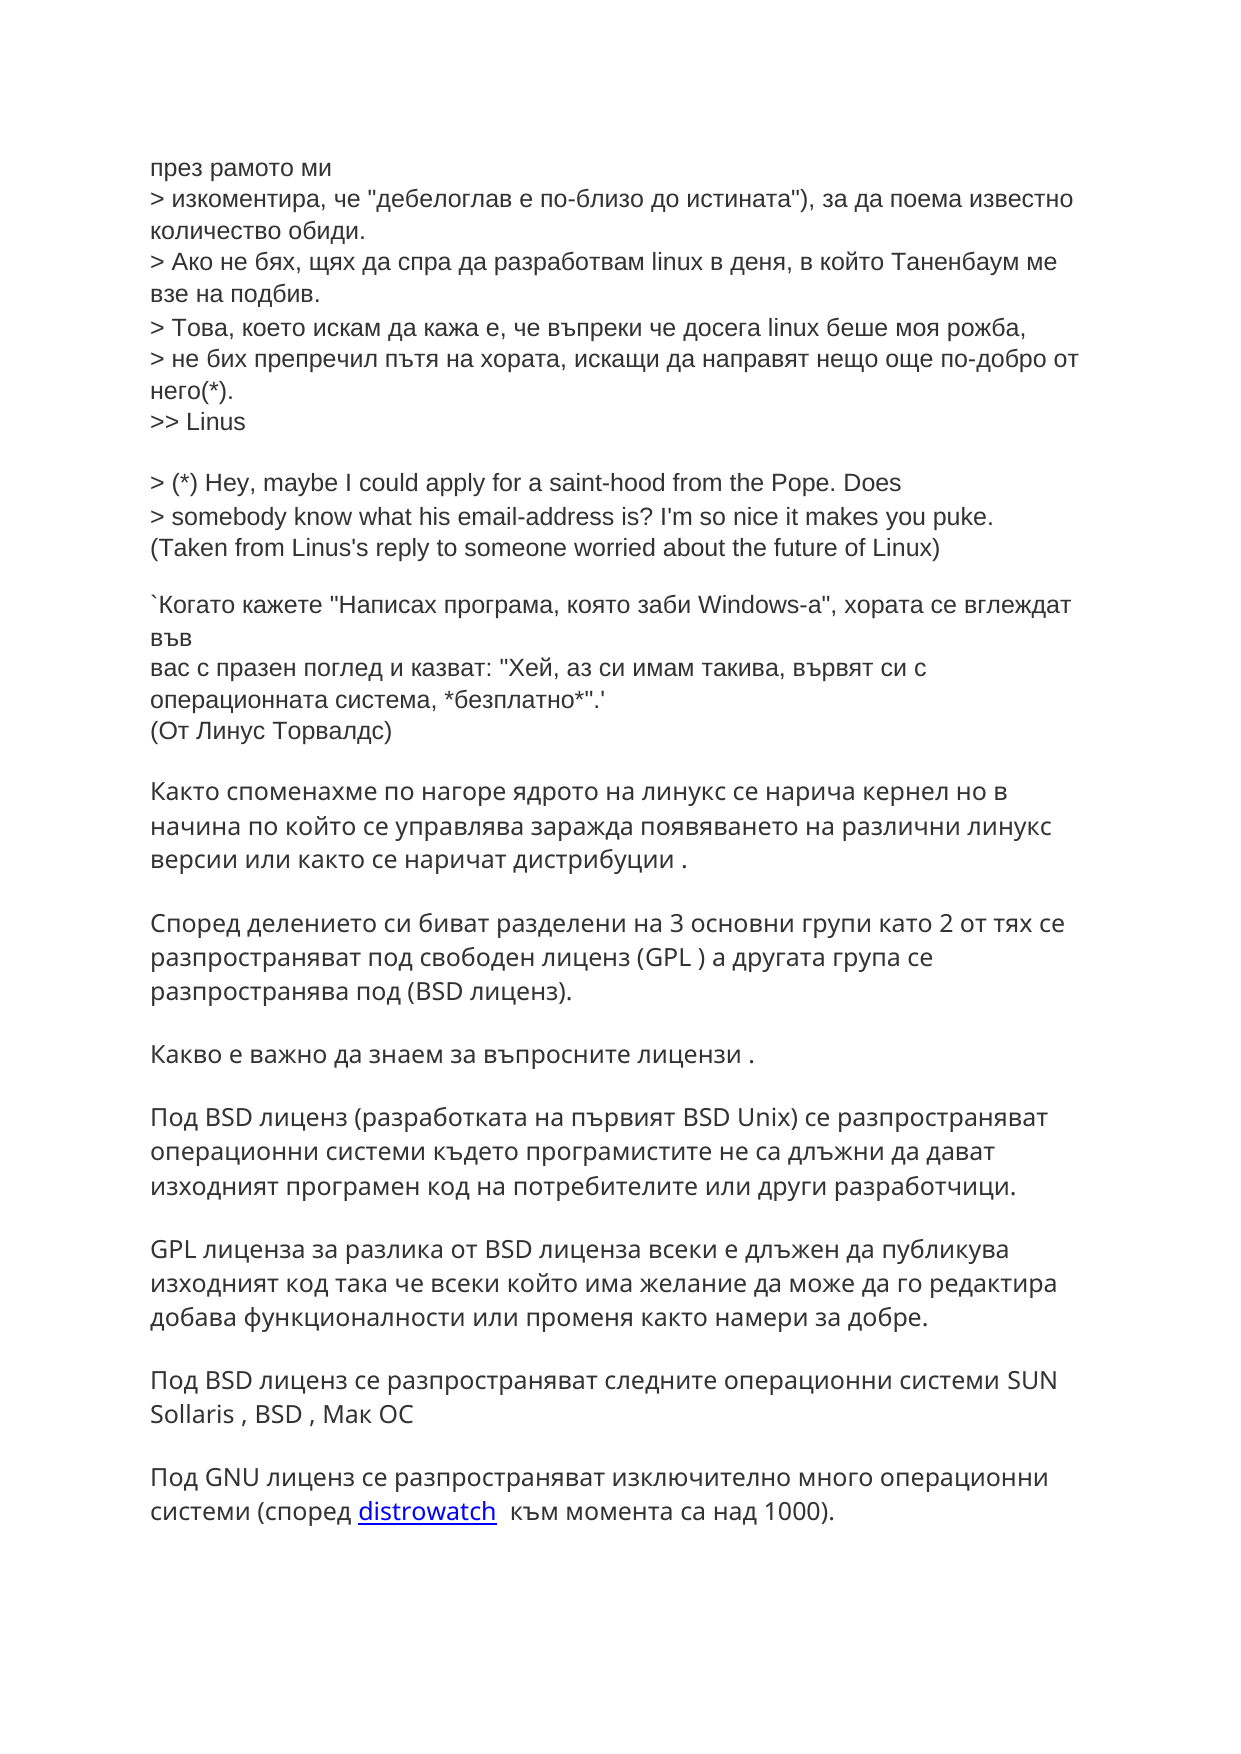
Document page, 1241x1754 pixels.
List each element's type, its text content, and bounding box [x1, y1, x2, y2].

text Под GNU лиценз се разпространяват изключително много операционни системи (според distrowatch към момента са над 1000). [150, 1460, 1090, 1528]
text Под BSD лиценз се разпространяват следните операционни системи SUN Sollaris , BSD , Мак ОС [150, 1363, 1090, 1431]
text Според делението си биват разделени на 3 основни групи като 2 от тях се разпространяват под свободен лиценз (GPL ) а другата група се разпространява под (BSD лиценз). [150, 905, 1090, 1008]
text Какво е важно да знаем за въпросните лицензи . [150, 1037, 1090, 1071]
text > (*) Hey, maybe I could apply for a saint-hood from the Pope. Does > somebody know what his email-address is? I'm so nice it makes you puke. (Taken from Linus's reply to someone worried about the future of Linux) [150, 464, 1090, 561]
text GPL лиценза за разлика от BSD лиценза всеки е длъжен да публикува изходният код така че всеки който има желание да може да го редактира добава функционалности или променя както намери за добре. [150, 1231, 1090, 1333]
text `Когато кажете "Написах програма, която заби Windows-а", хората се вглеждат във вас с празен поглед и казват: "Хей, аз си имам такива, вървят си с операционната система, *безплатно*".' (От Линус Торвалдс) [150, 591, 1090, 745]
text Както споменахме по нагоре ядрото на линукс се нарича кернел но в начина по който се управлява заражда появяването на различни линукс версии или както се наричат дистрибуции . [150, 774, 1090, 876]
text Под BSD лиценз (разработката на първият BSD Unix) се разпространяват операционни системи където програмистите не са длъжни да дават изходният програмен код на потребителите или други разработчици. [150, 1100, 1090, 1202]
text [150, 150, 1090, 435]
